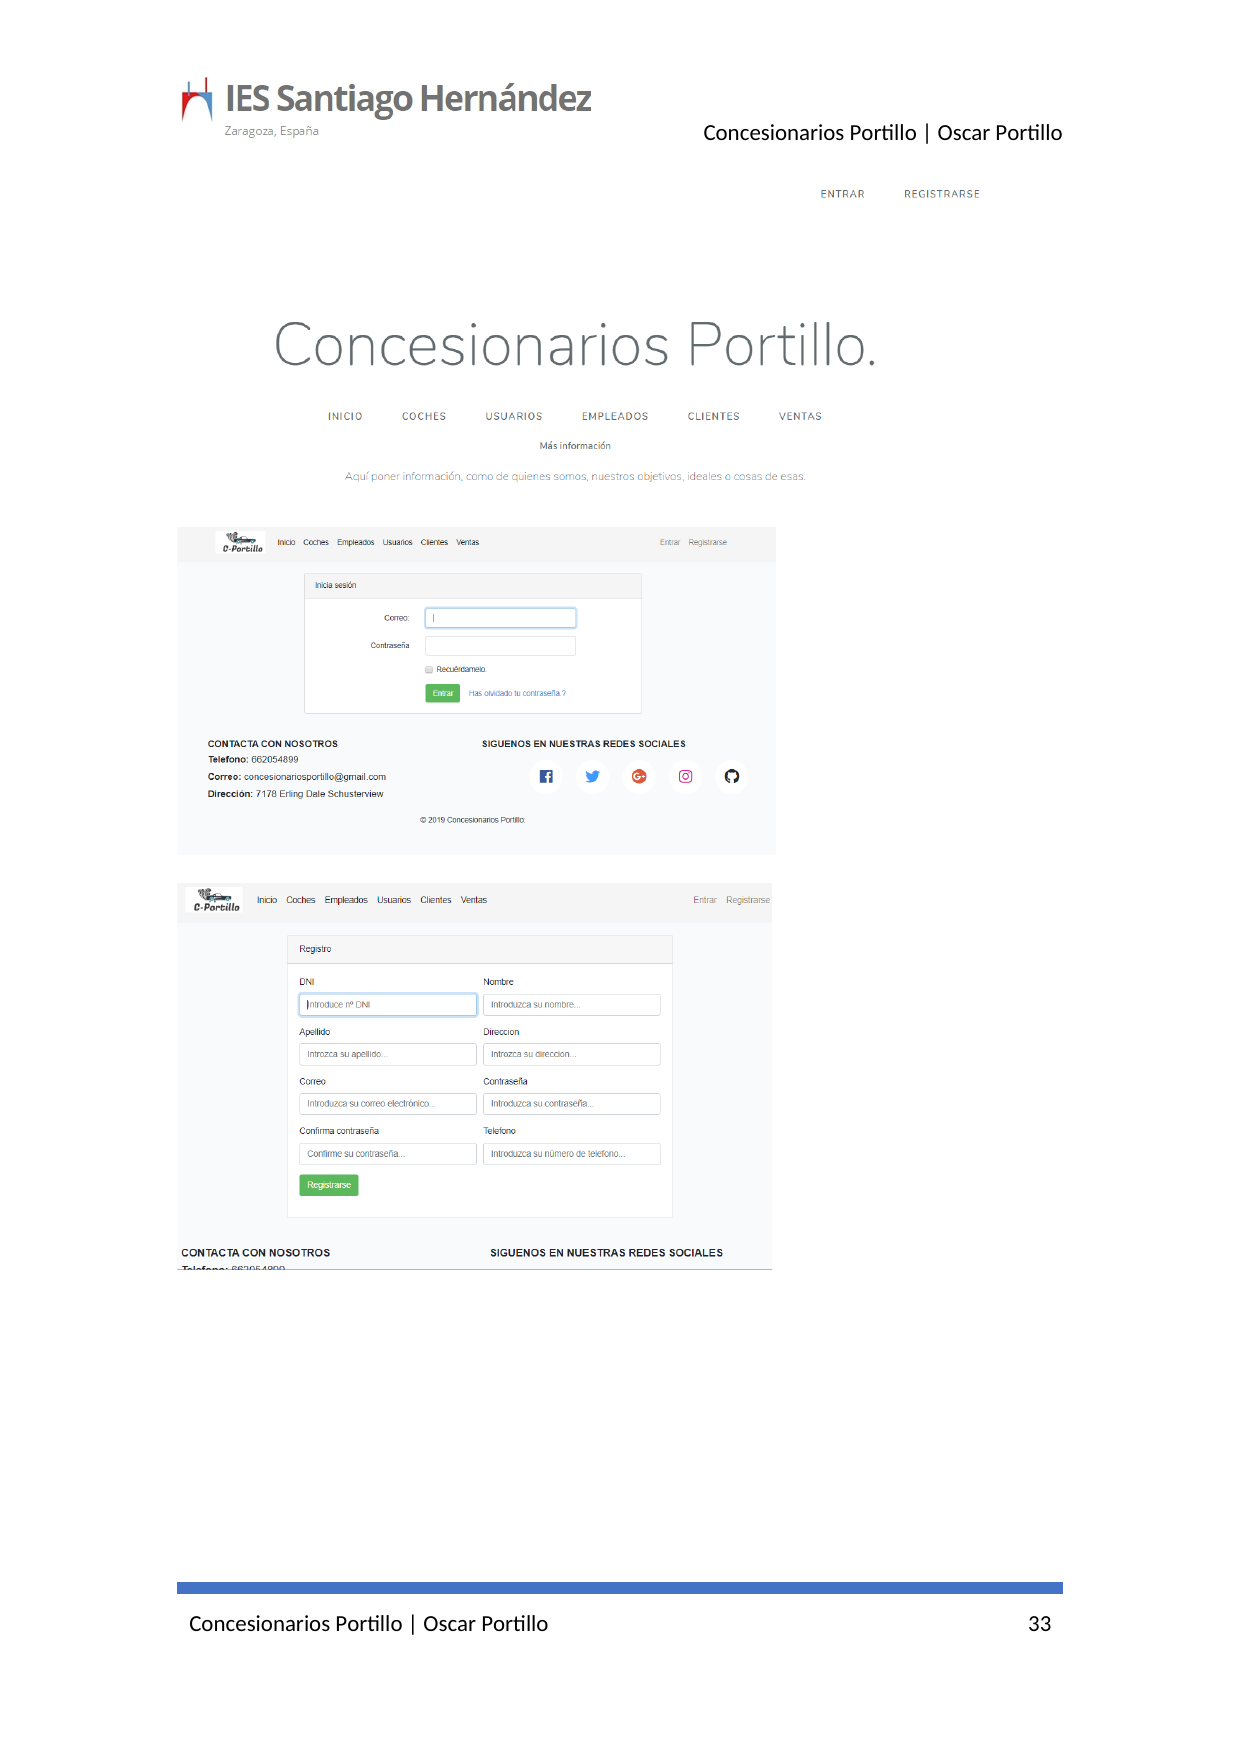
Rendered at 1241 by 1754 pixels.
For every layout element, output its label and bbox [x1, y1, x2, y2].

picture [177, 174, 988, 855]
picture [177, 73, 605, 141]
picture [177, 883, 773, 1270]
